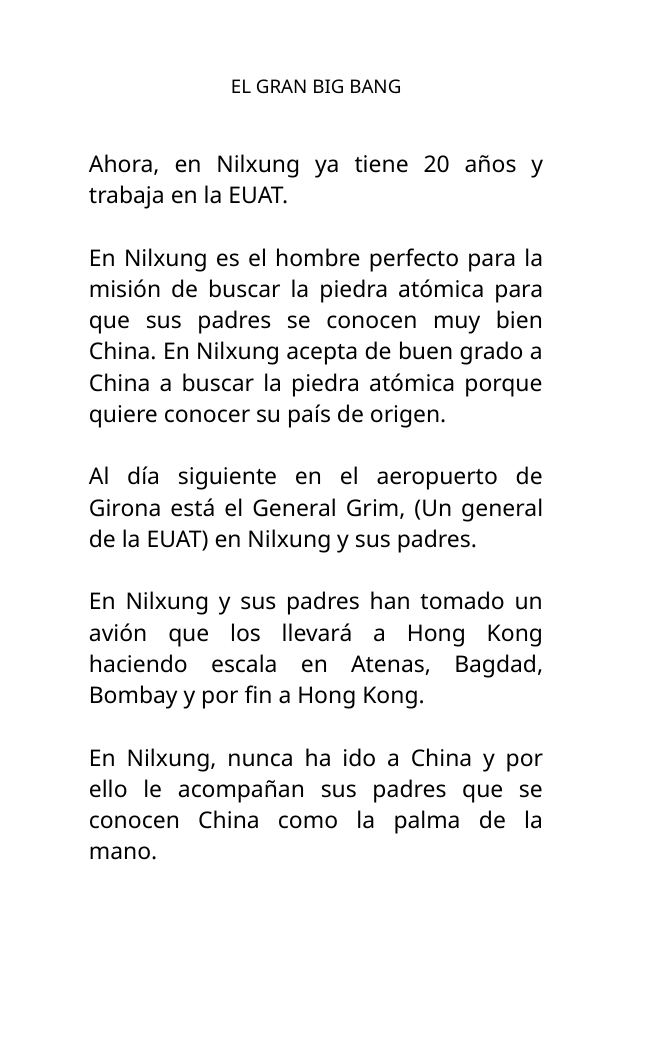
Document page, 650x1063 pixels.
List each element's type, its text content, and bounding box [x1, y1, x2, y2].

text En Nilxung es el hombre perfecto para la misión de buscar la piedra atómica para que sus padres se conocen muy bien China. En Nilxung acepta de buen grado a China a buscar la piedra atómica porque quiere conocer su país de origen. [89, 241, 543, 429]
text Al día siguiente en el aeropuerto de Girona está el General Grim, (Un general de la EUAT) en Nilxung y sus padres. [89, 460, 543, 554]
text Ahora, en Nilxung ya tiene 20 años y trabaja en la EUAT. [89, 148, 543, 210]
text En Nilxung, nunca ha ido a China y por ello le acompañan sus padres que se conocen China como la palma de la mano. [89, 741, 543, 866]
text En Nilxung y sus padres han tomado un avión que los llevará a Hong Kong haciendo escala en Atenas, Bagdad, Bombay y por fin a Hong Kong. [89, 585, 543, 710]
